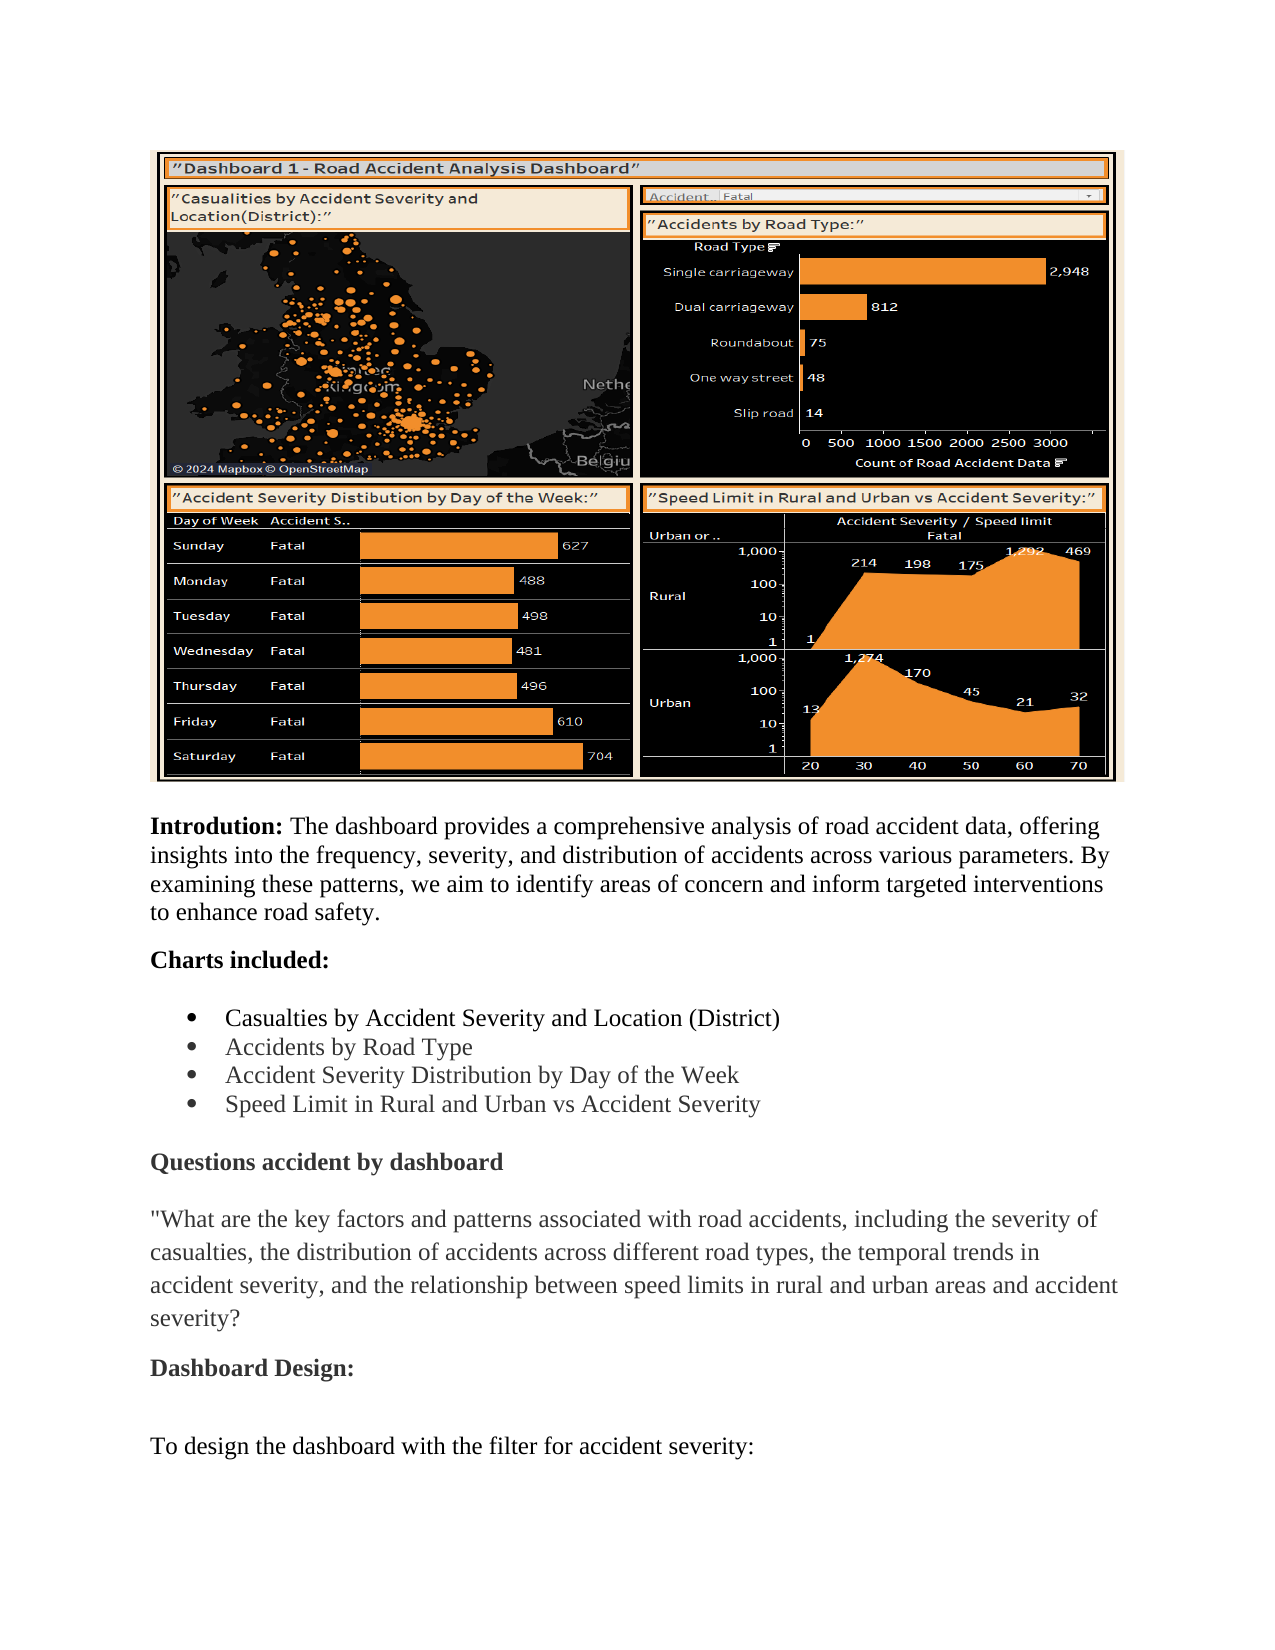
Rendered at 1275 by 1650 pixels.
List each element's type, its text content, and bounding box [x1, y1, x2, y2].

text Dashboard 1: Road Accident Analysis Dashboard [150, 630, 1125, 664]
text Dashboard [150, 554, 1125, 592]
picture [150, 693, 1125, 1326]
list Our findings will be crucial in guiding infrastructure development, policy-making, and emergency services deployment to reduce accident rates and improve safety on our roads. [187, 150, 1125, 212]
text These visualizations provide actionable insights for stakeholders, emphasizing areas that might benefit from increased road safety measures and potential changes in traffic regulations. [150, 233, 1125, 290]
text Introdution: The dashboard provides a comprehensive analysis of road accident data, offering insights into the frequency, severity, and distribution of accidents across various parameters. By examining these patterns, we aim to identify areas of concern and inform targeted interventions to enhance road safety. [150, 1354, 1125, 1469]
